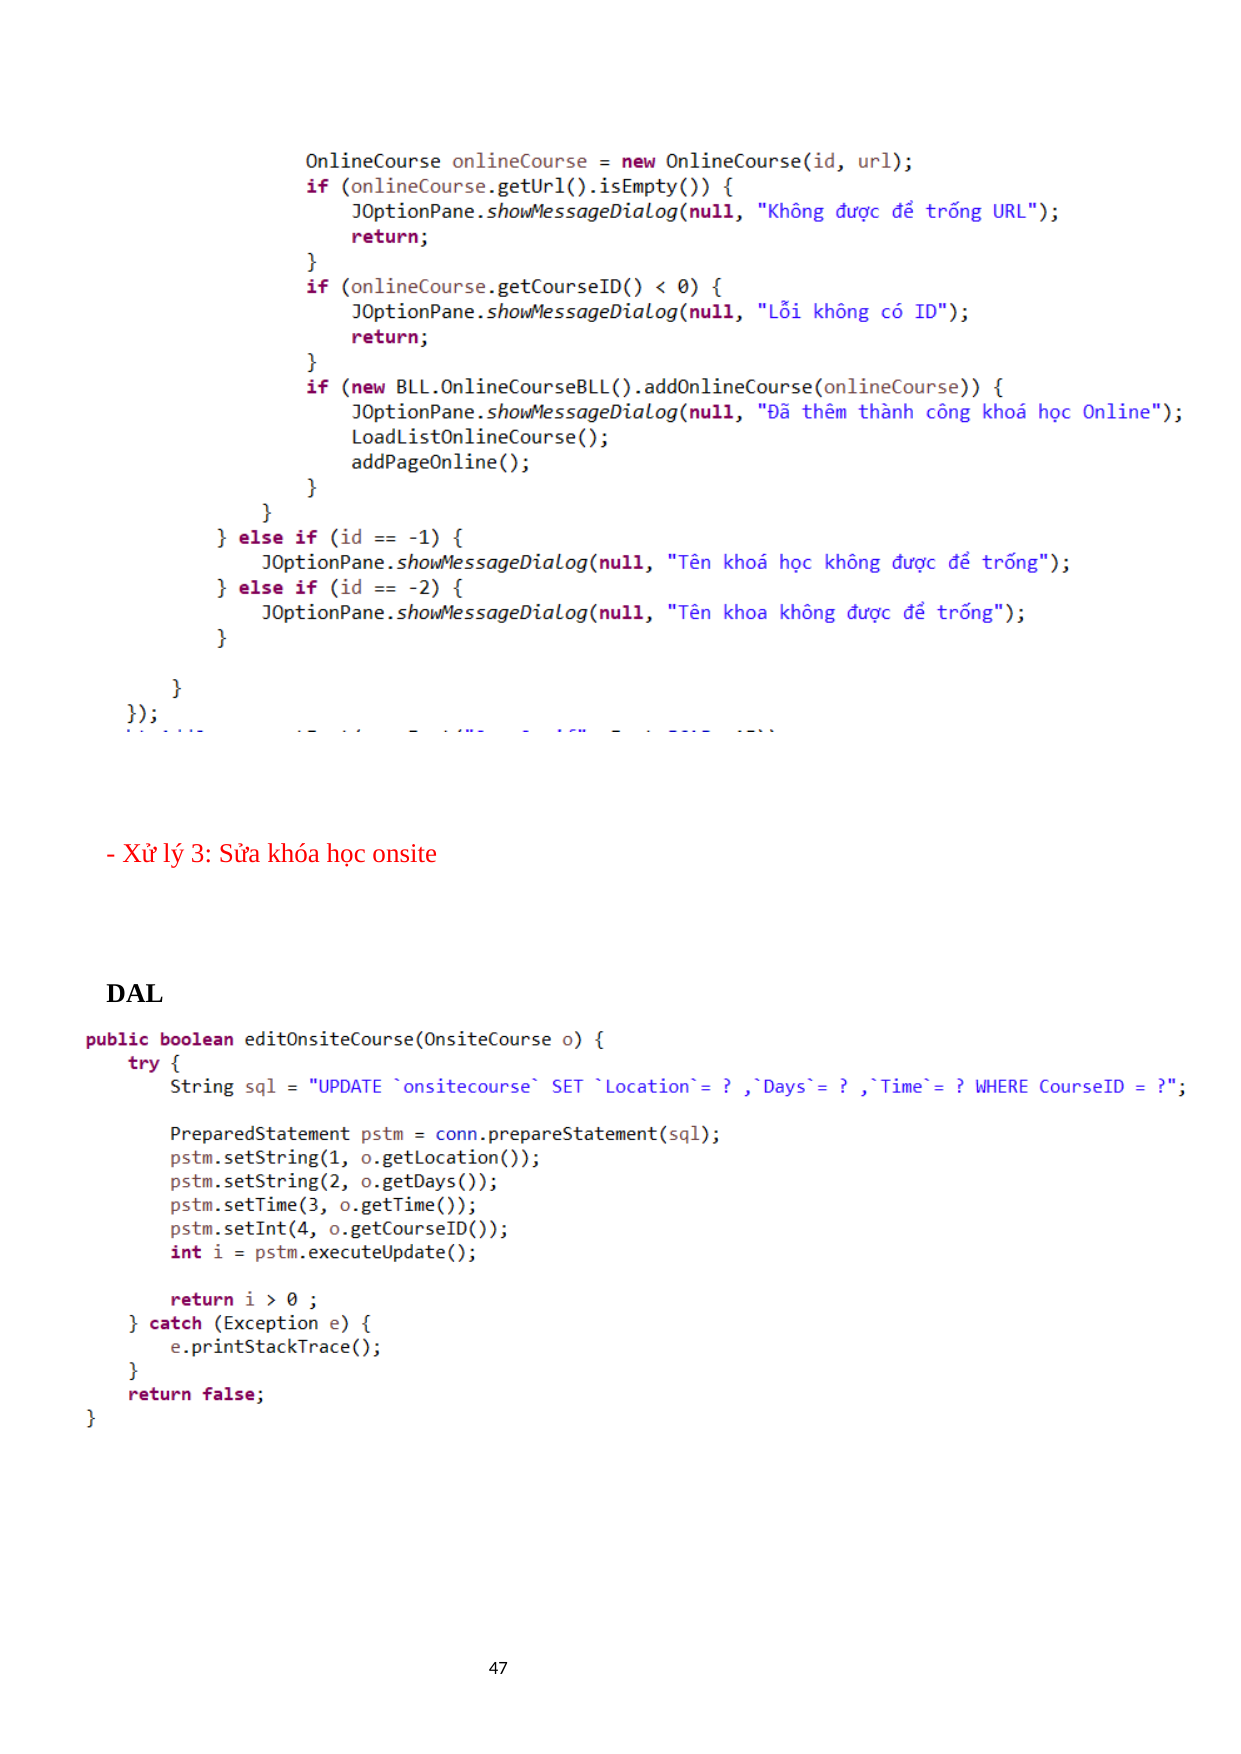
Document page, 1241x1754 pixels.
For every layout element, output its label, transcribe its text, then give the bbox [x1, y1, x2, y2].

picture [75, 1023, 1203, 1431]
text DAL [106, 977, 1203, 1008]
picture [106, 150, 1212, 732]
text - Xử lý 3: Sửa khóa học onsite [106, 837, 1203, 868]
